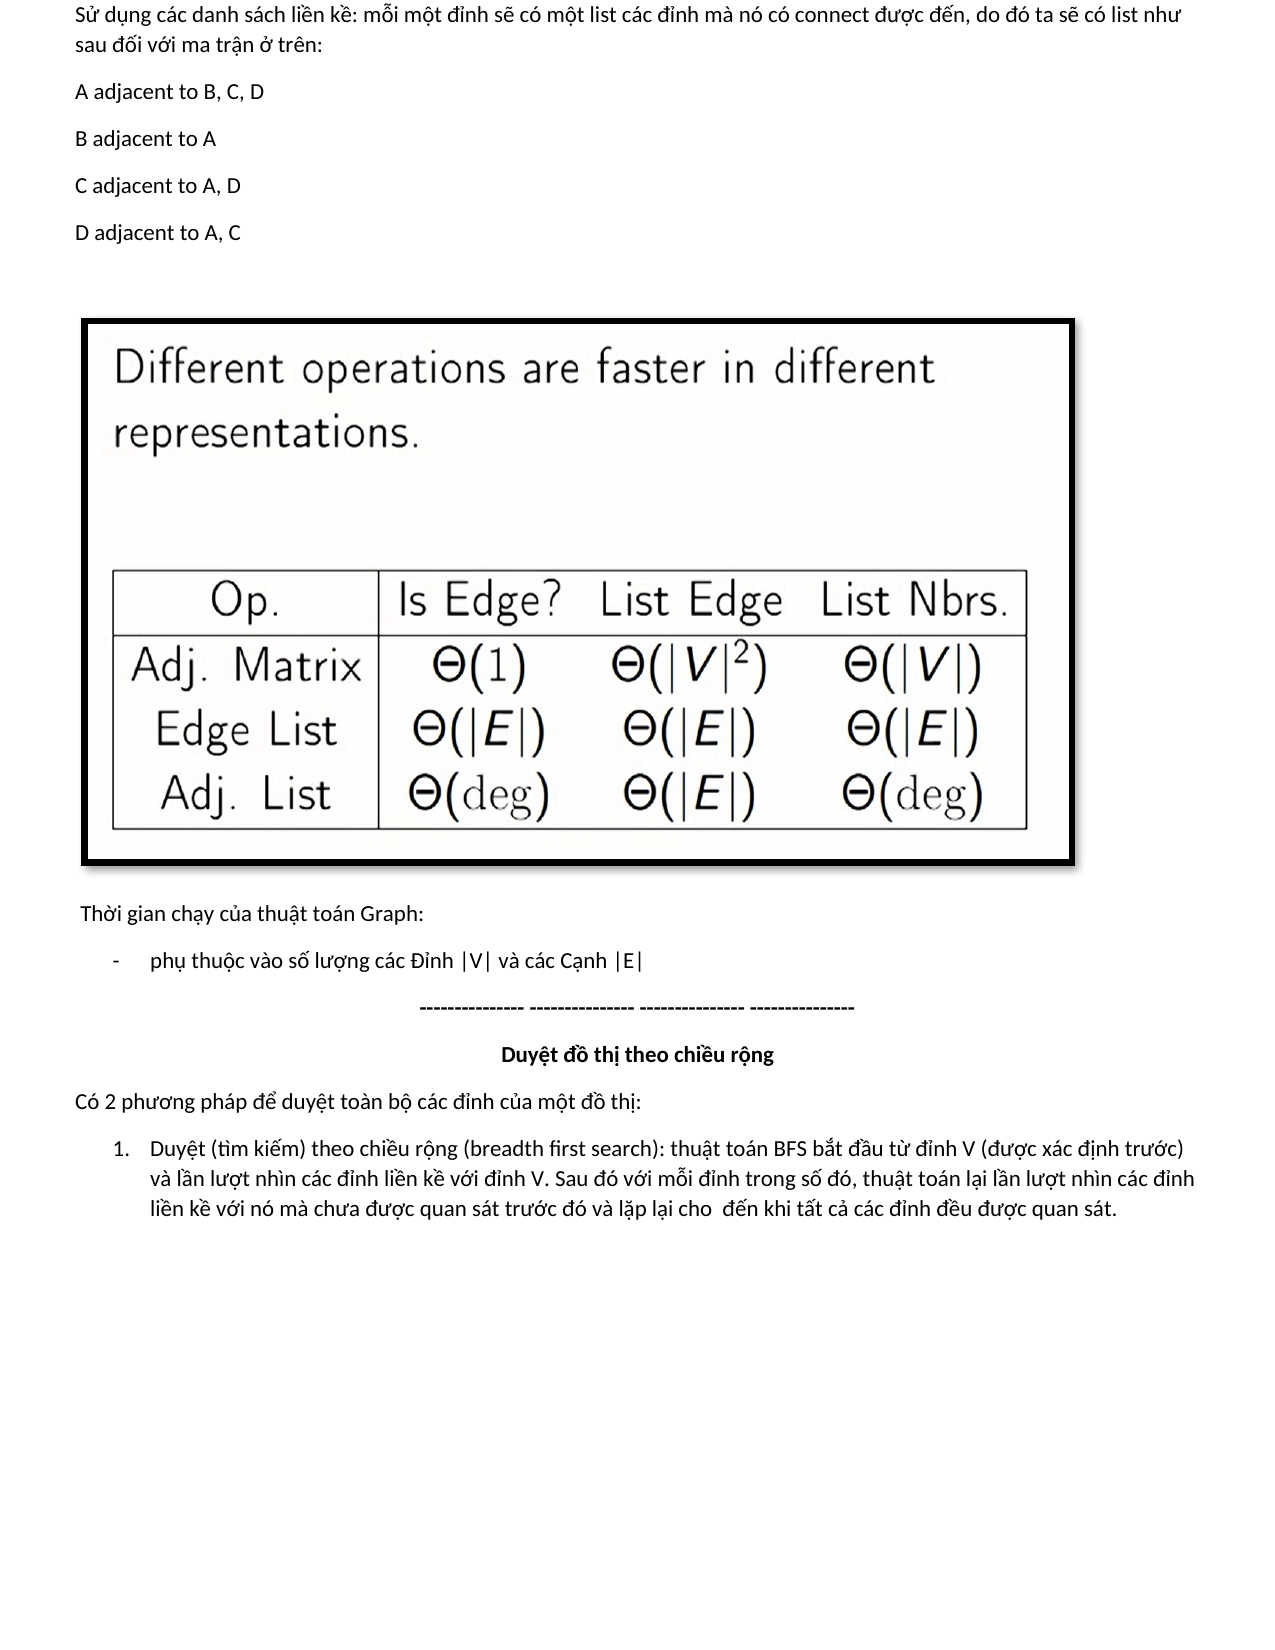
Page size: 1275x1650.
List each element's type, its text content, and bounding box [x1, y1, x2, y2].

text D adjacent to A, C [75, 218, 1200, 246]
text Sử dụng các danh sách liền kề: mỗi một đỉnh sẽ có một list các đỉnh mà nó có connect được đến, do đó ta sẽ có list như sau đối với ma trận ở trên: [75, 0, 1200, 58]
picture [88, 324, 1069, 859]
list phụ thuộc vào số lượng các Đỉnh |V| và các Cạnh |E| [112, 946, 1200, 974]
text Duyệt đồ thị theo chiều rộng [75, 1040, 1200, 1068]
list Duyệt (tìm kiếm) theo chiều rộng (breadth first search): thuật toán BFS bắt đầu từ đỉnh V (được xác định trước) và lần lượt nhìn các đỉnh liền kề với đỉnh V. Sau đó với mỗi đỉnh trong số đó, thuật toán lại lần lượt nhìn các đỉnh liền kề với nó mà chưa được quan sát trước đó và lặp lại cho đến khi tất cả các đỉnh đều được quan sát. [112, 1134, 1200, 1222]
text --------------- --------------- --------------- --------------- [75, 993, 1200, 1021]
text A adjacent to B, C, D [75, 77, 1200, 105]
text Có 2 phương pháp để duyệt toàn bộ các đỉnh của một đồ thị: [75, 1087, 1200, 1115]
text C adjacent to A, D [75, 171, 1200, 199]
text B adjacent to A [75, 124, 1200, 152]
text Thời gian chạy của thuật toán Graph: [75, 899, 1200, 927]
